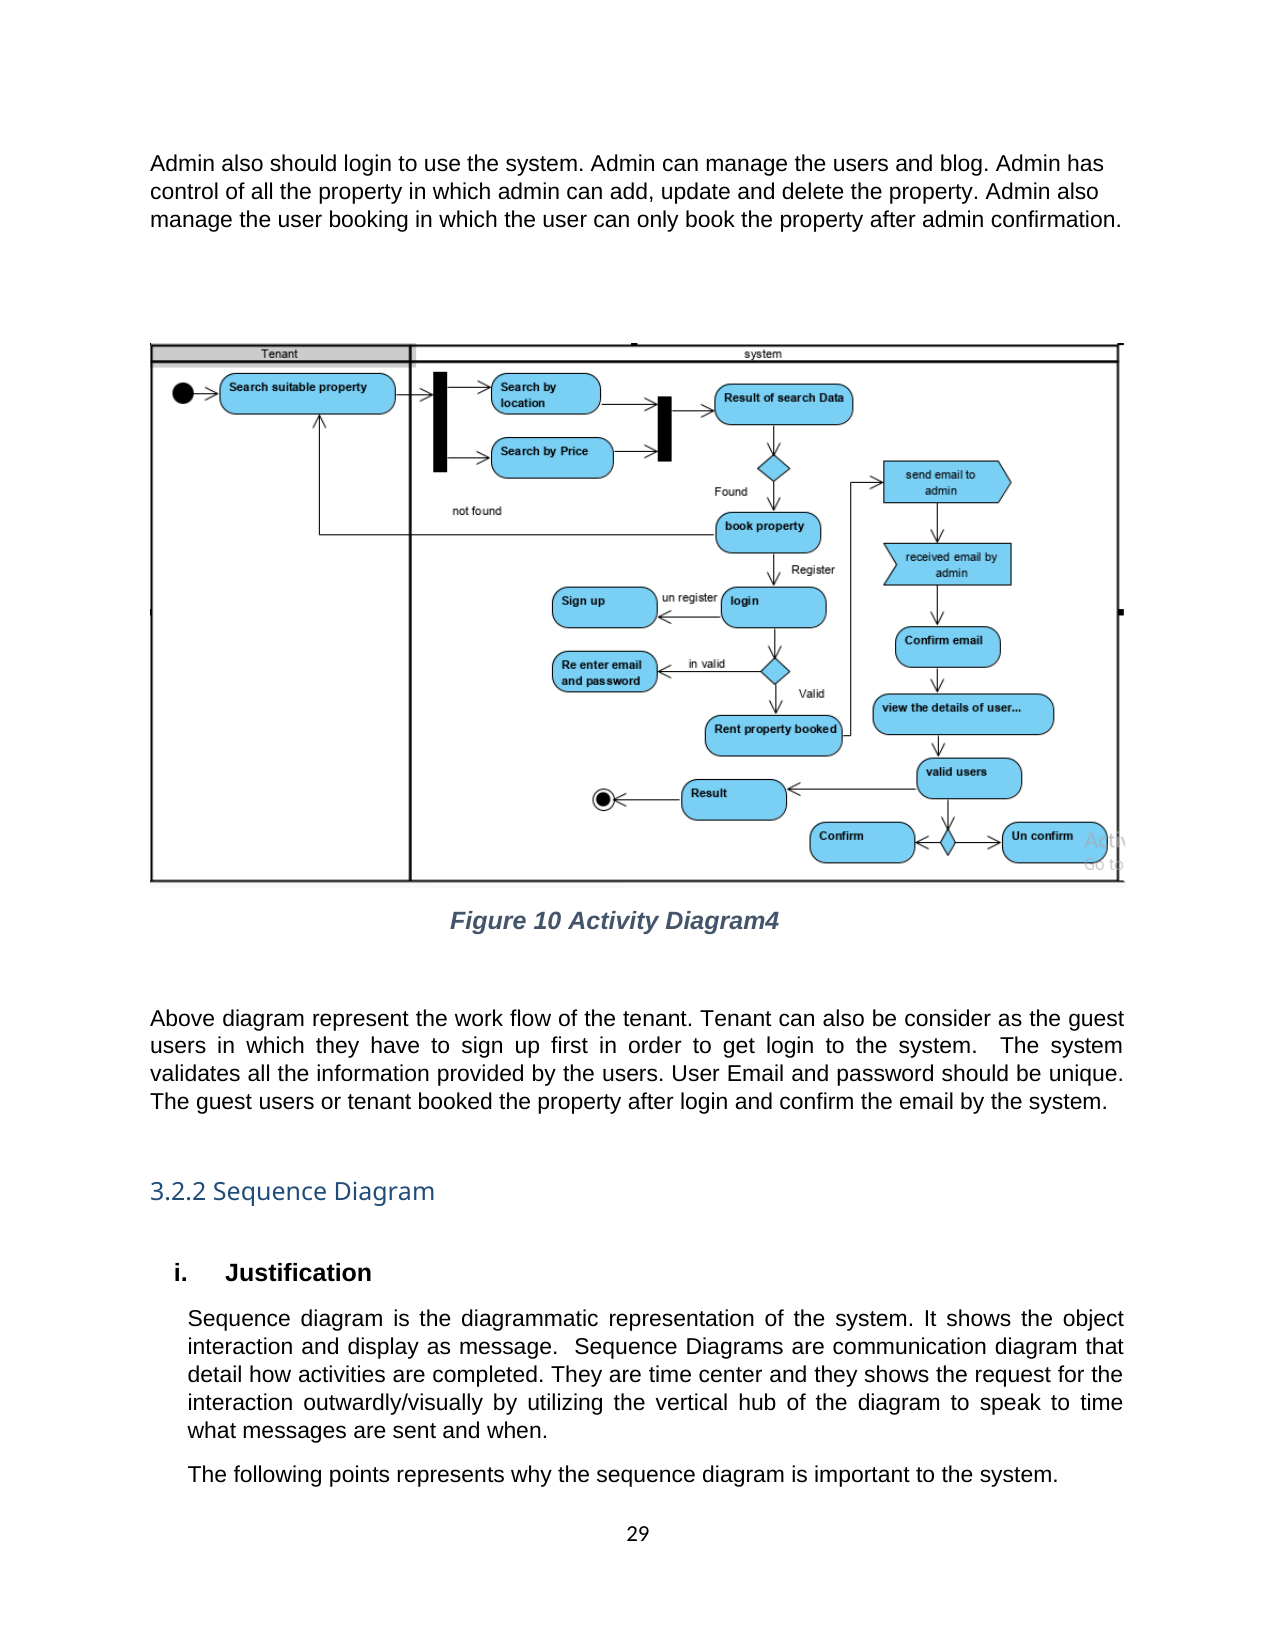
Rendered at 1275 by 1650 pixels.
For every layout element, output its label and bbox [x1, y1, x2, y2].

picture [150, 343, 1125, 888]
